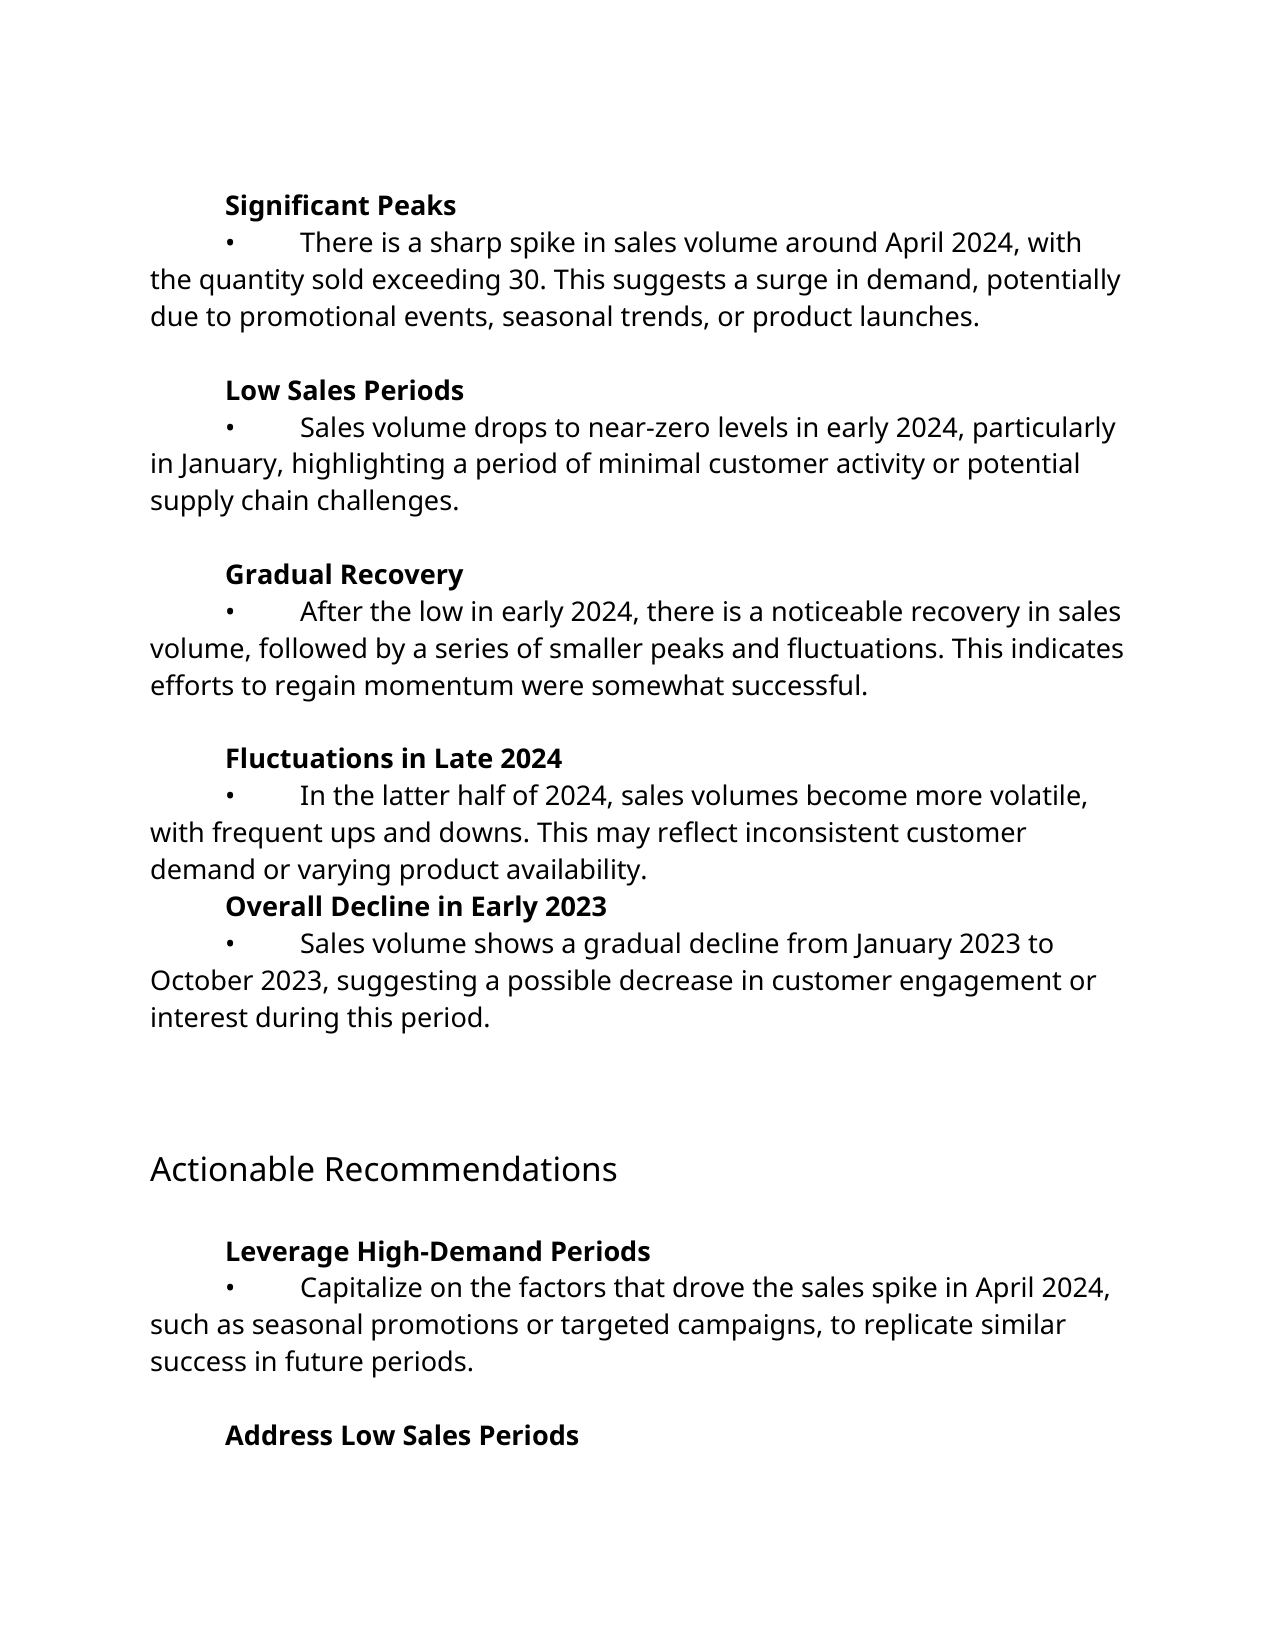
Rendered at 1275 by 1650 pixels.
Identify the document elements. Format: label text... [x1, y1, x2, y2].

text • There is a sharp spike in sales volume around April 2024, with the quantity sold exceeding 30. This suggests a surge in demand, potentially due to promotional events, seasonal trends, or product launches. [150, 224, 1125, 334]
text • Sales volume shows a gradual decline from January 2023 to October 2023, suggesting a possible decrease in customer engagement or interest during this period. [150, 924, 1125, 1035]
text Low Sales Periods [150, 371, 1125, 408]
text • Capitalize on the factors that drove the sales spike in April 2024, such as seasonal promotions or targeted campaigns, to replicate similar success in future periods. [150, 1269, 1125, 1379]
text Fluctuations in Late 2024 [150, 740, 1125, 777]
text Address Low Sales Periods [150, 1416, 1125, 1453]
text • Sales volume drops to near-zero levels in early 2024, particularly in January, highlighting a period of minimal customer activity or potential supply chain challenges. [150, 408, 1125, 519]
text Actionable Recommendations [150, 1146, 1125, 1191]
text Gradual Recovery [150, 556, 1125, 592]
text Leverage High-Demand Periods [150, 1232, 1125, 1269]
text Significant Peaks [150, 187, 1125, 224]
text Overall Decline in Early 2023 [150, 887, 1125, 924]
text • After the low in early 2024, there is a noticeable recovery in sales volume, followed by a series of smaller peaks and fluctuations. This indicates efforts to regain momentum were somewhat successful. [150, 592, 1125, 703]
text • In the latter half of 2024, sales volumes become more volatile, with frequent ups and downs. This may reflect inconsistent customer demand or varying product availability. [150, 777, 1125, 887]
